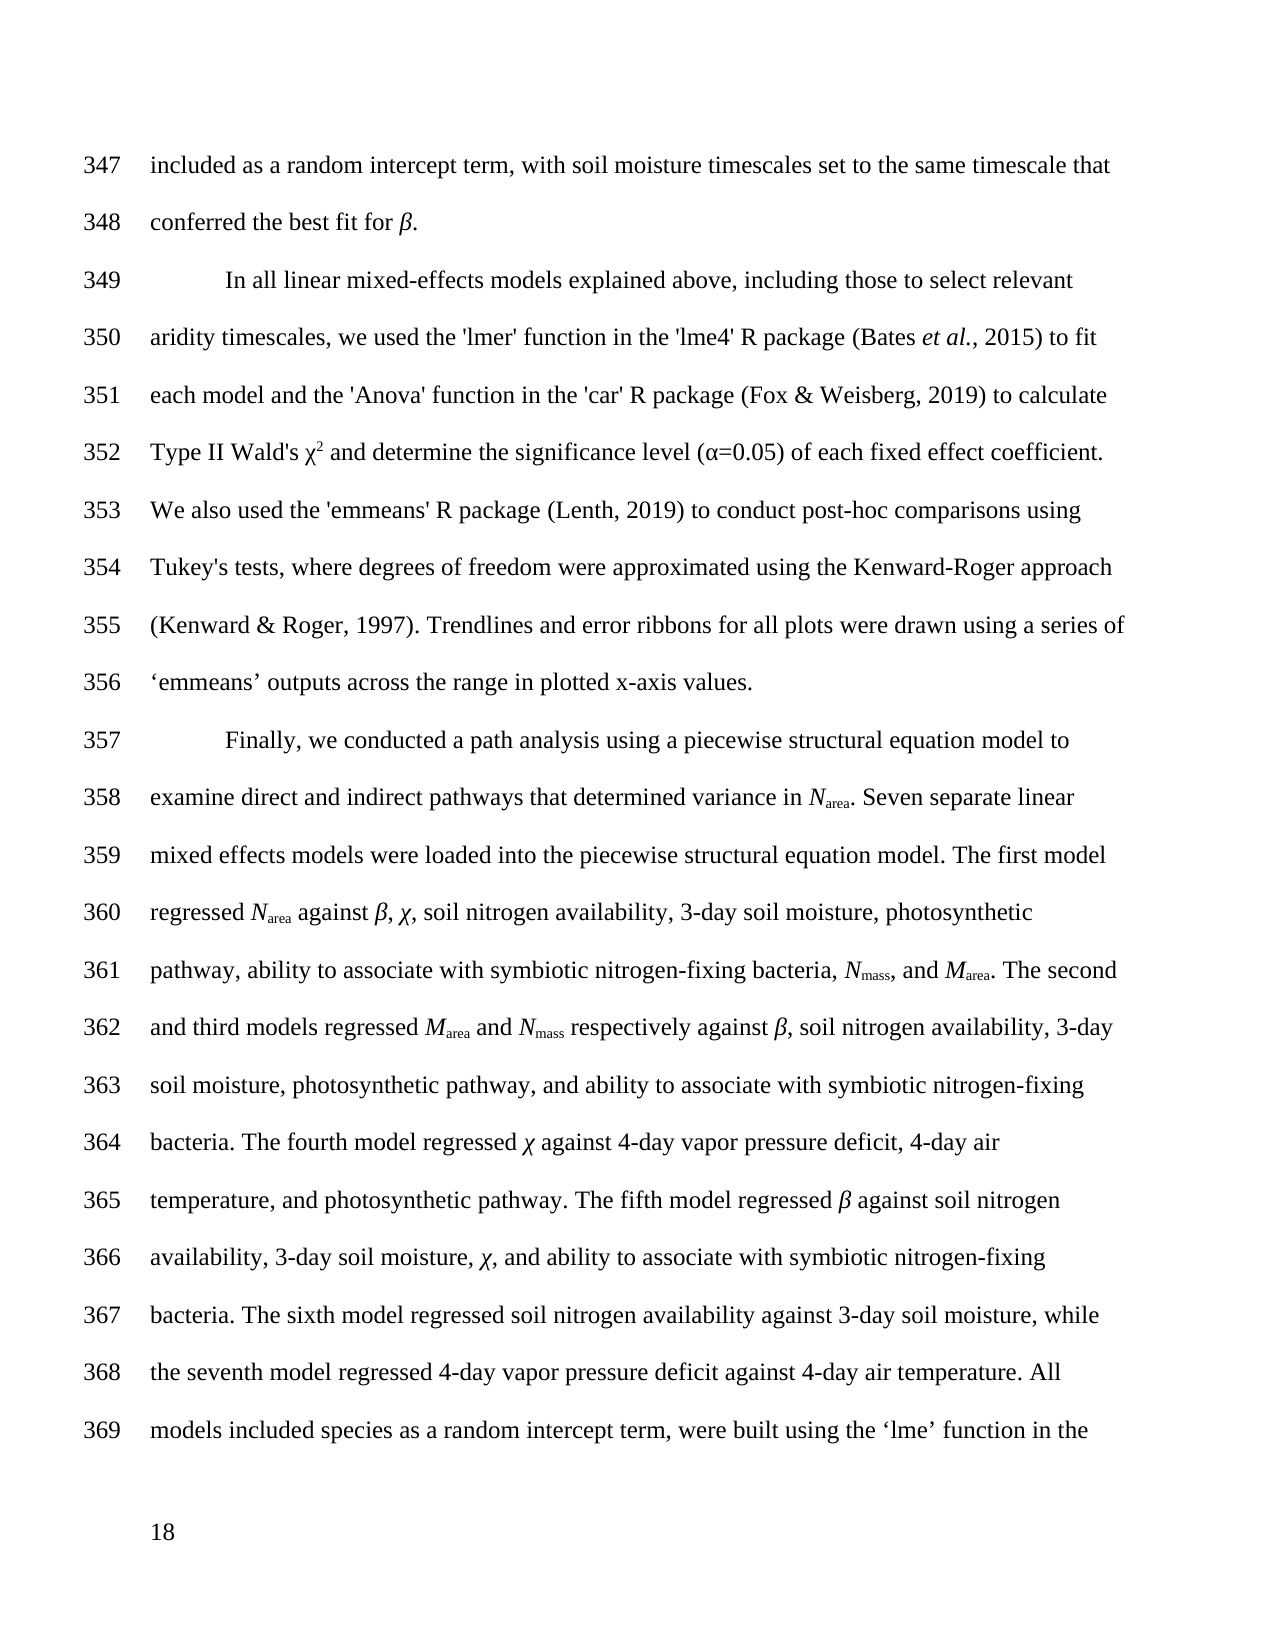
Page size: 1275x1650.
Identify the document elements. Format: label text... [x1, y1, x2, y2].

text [150, 725, 1125, 1444]
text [150, 150, 1125, 236]
text In all linear mixed-effects models explained above, including those to select relevant aridity timescales, we used the 'lmer' function in the 'lme4' R package (Bates et al., 2015) to fit each model and the 'Anova' function in the 'car' R package (Fox & Weisberg, 2019) to calculate Type II Wald's χ2 and determine the significance level (α=0.05) of each fixed effect coefficient. We also used the 'emmeans' R package (Lenth, 2019) to conduct post-hoc comparisons using Tukey's tests, where degrees of freedom were approximated using the Kenward-Roger approach (Kenward & Roger, 1997). Trendlines and error ribbons for all plots were drawn using a series of ‘emmeans’ outputs across the range in plotted x-axis values. [150, 265, 1125, 696]
